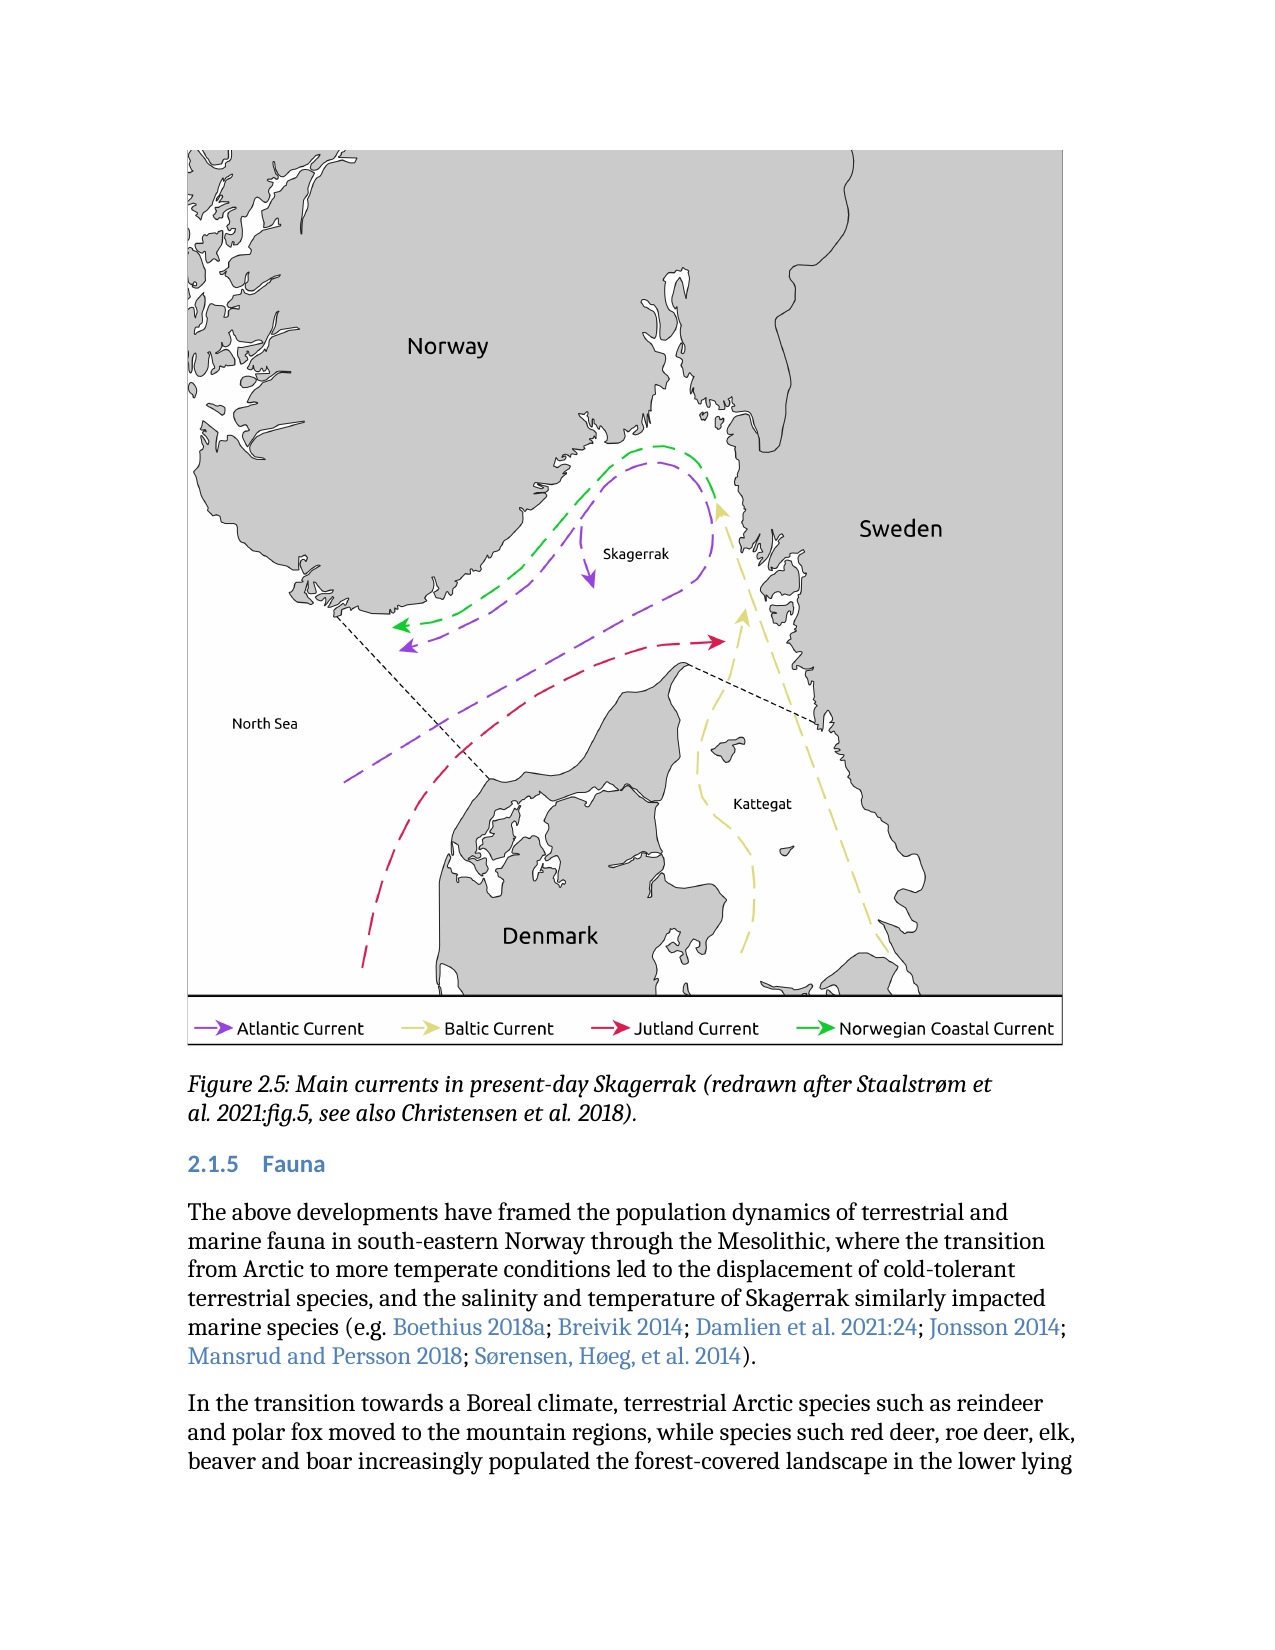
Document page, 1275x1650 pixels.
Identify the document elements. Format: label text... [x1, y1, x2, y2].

text Figure 2.5: Main currents in present-day Skagerrak (redrawn after Staalstrøm et al. 2021:fig.5, see also Christensen et al. 2018). [187, 1070, 1087, 1128]
text The above developments have framed the population dynamics of terrestrial and marine fauna in south-eastern Norway through the Mesolithic, where the transition from Arctic to more temperate conditions led to the displacement of cold-tolerant terrestrial species, and the salinity and temperature of Skagerrak similarly impacted marine species (e.g. Boethius 2018a; Breivik 2014; Damlien et al. 2021:24; Jonsson 2014; Mansrud and Persson 2018; Sørensen, Høeg, et al. 2014). [187, 1198, 1087, 1370]
picture [187, 150, 1063, 1050]
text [187, 1389, 1087, 1475]
subtitle 2.1.5 Fauna [187, 1148, 1087, 1179]
